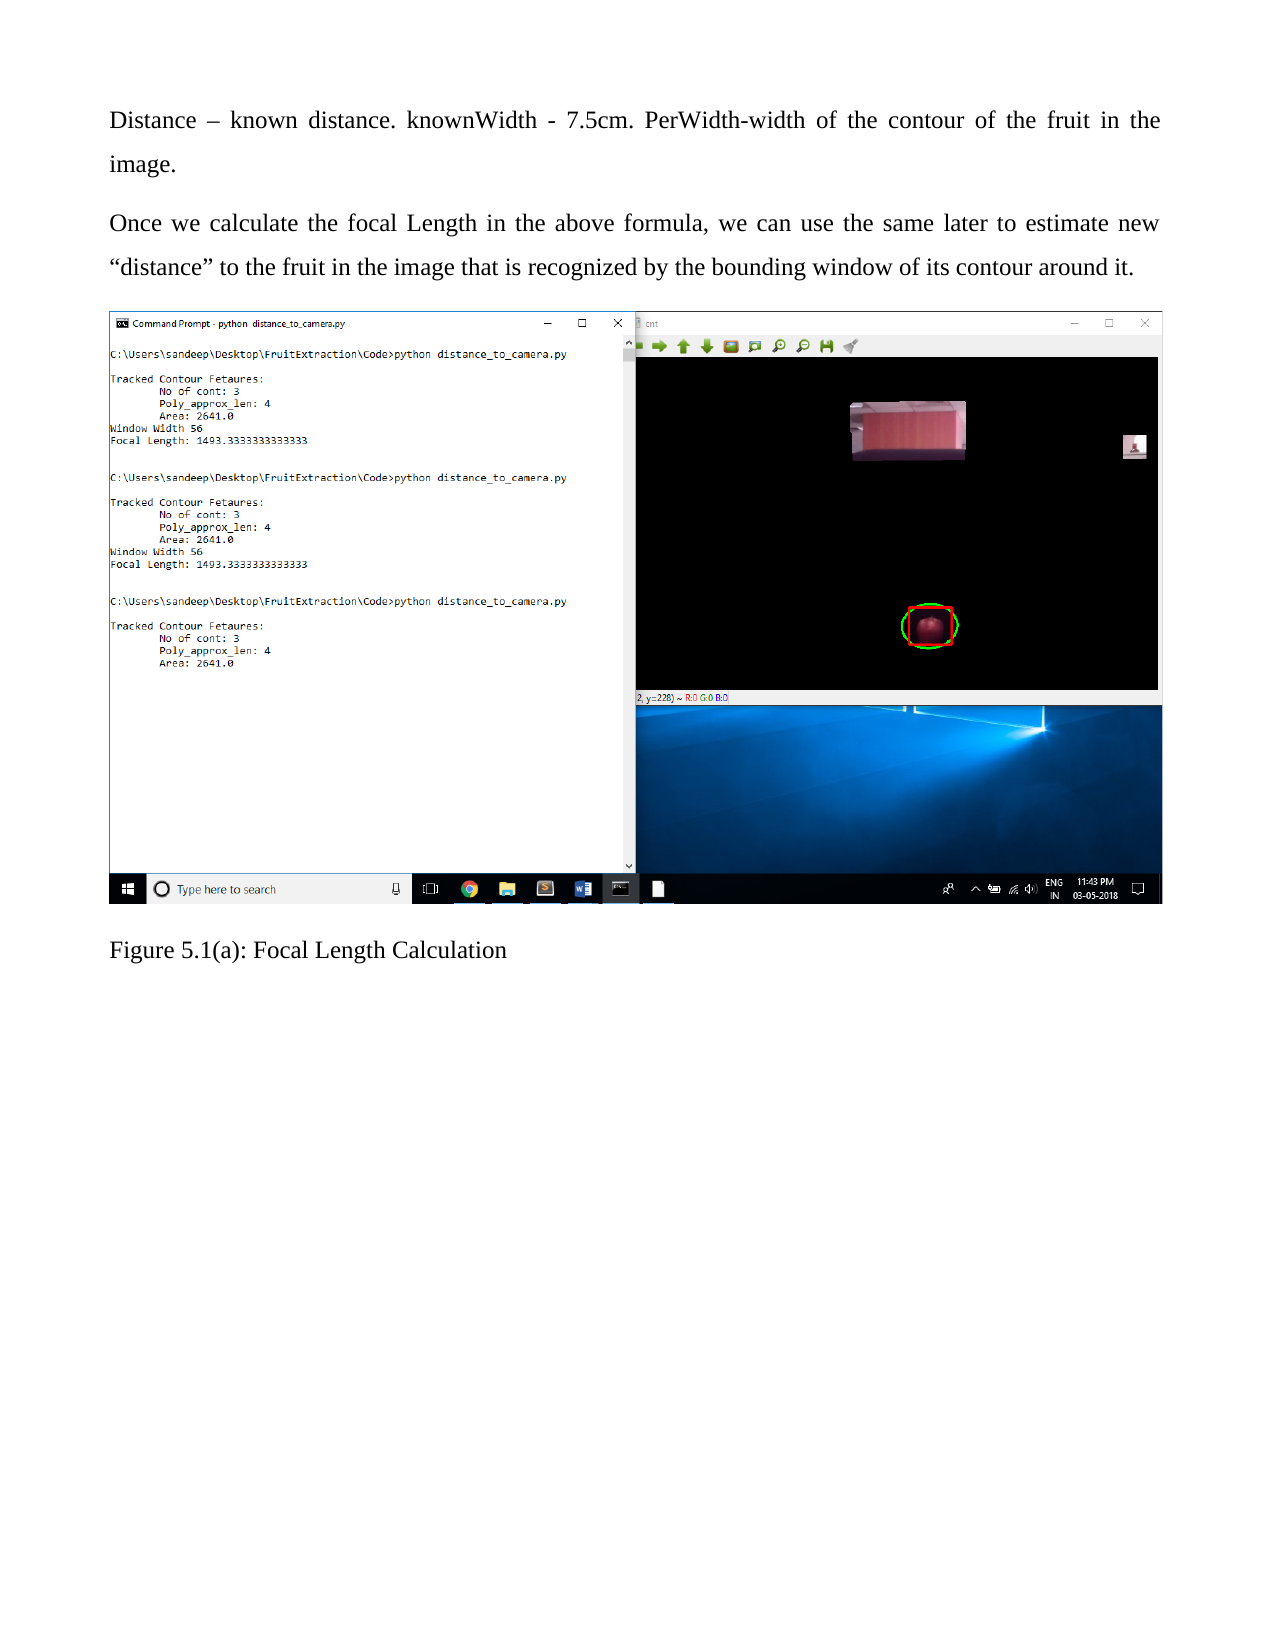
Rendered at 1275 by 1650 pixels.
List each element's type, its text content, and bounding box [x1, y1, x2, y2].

text Figure 5.1(a): Focal Length Calculation [109, 936, 1163, 964]
text Once we calculate the focal Length in the above formula, we can use the same later to estimate new “distance” to the fruit in the image that is recognized by the bounding window of its contour around it. [109, 208, 1163, 280]
picture [109, 311, 1163, 904]
text Distance – known distance. knownWidth - 7.5cm. PerWidth-width of the contour of the fruit in the image. [109, 106, 1163, 177]
